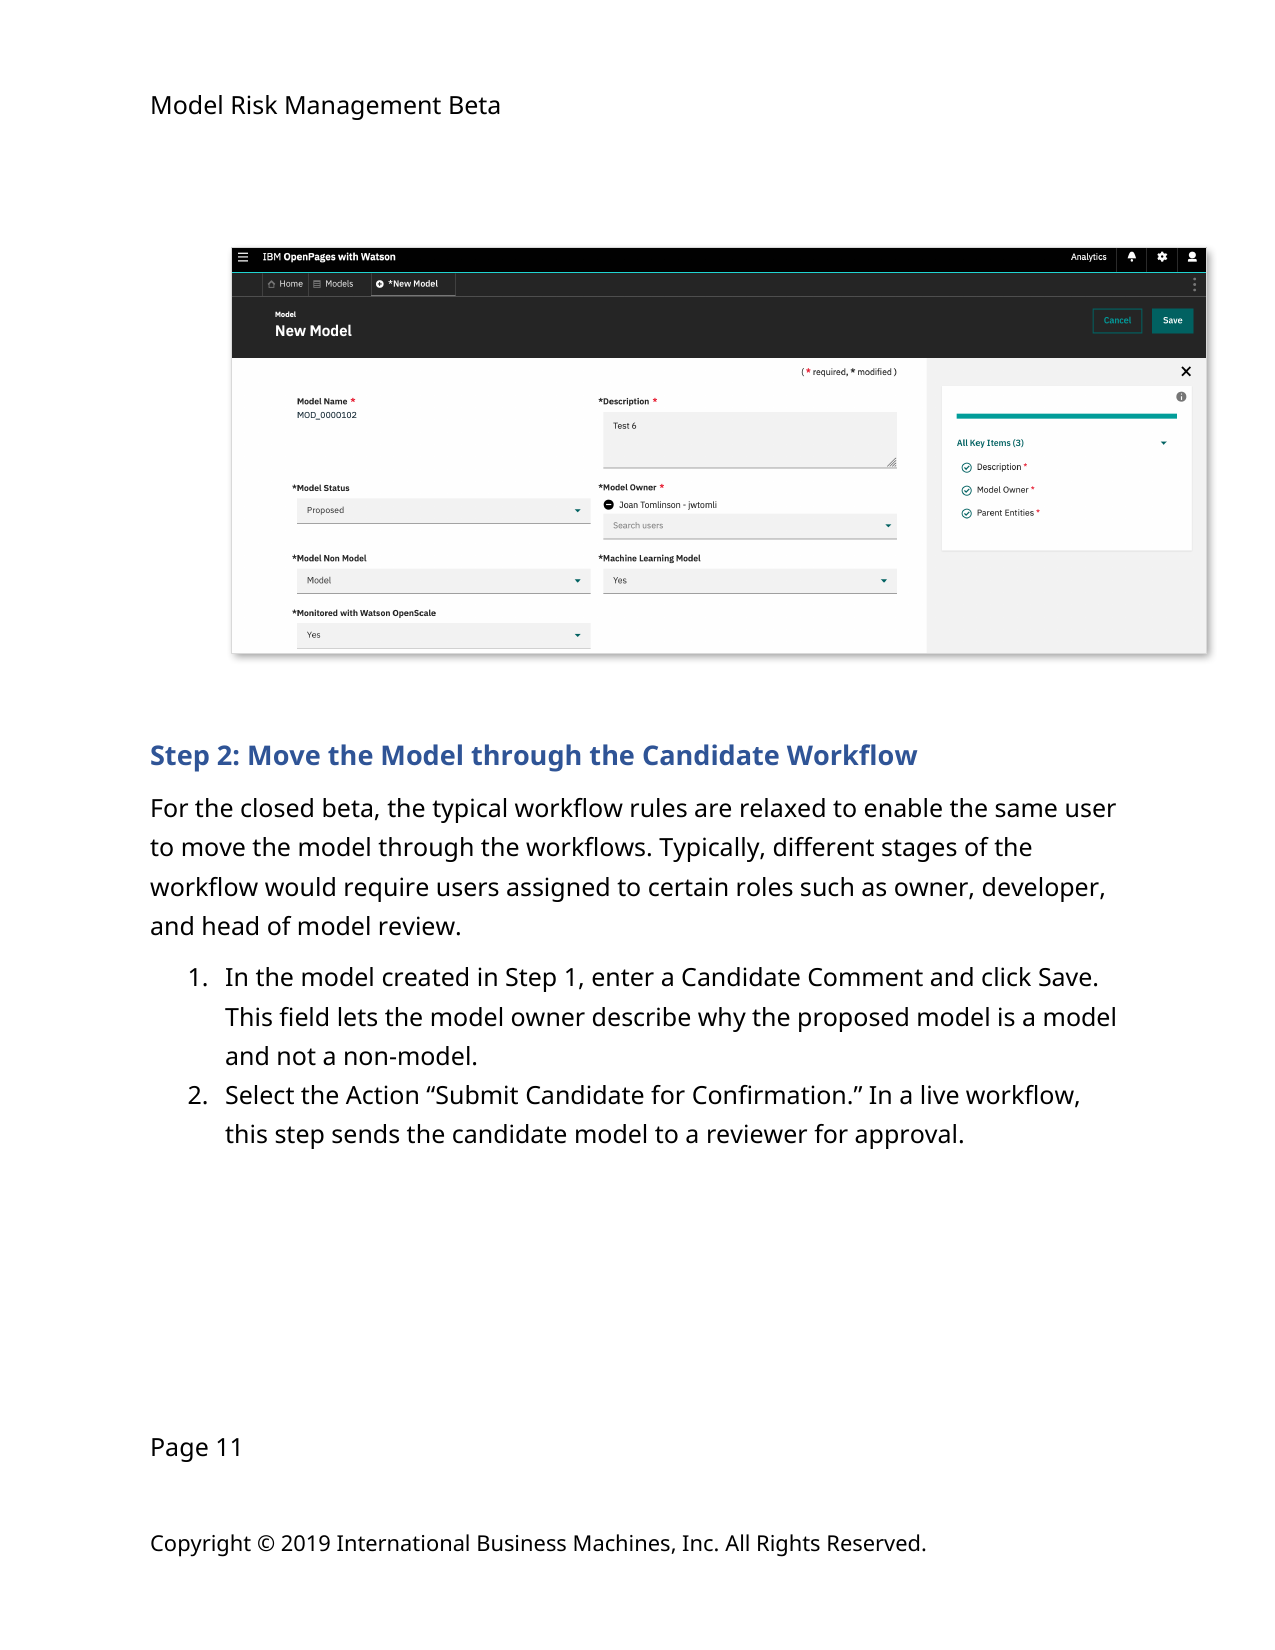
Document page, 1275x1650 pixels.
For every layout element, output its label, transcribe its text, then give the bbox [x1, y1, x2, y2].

text For the closed beta, the typical workflow rules are relaxed to enable the same user to move the model through the workflows. Typically, different stages of the workflow would require users assigned to certain roles such as owner, developer, and head of model review. [150, 791, 1125, 942]
list In the model created in Step 1, enter a Candidate Comment and click Save. This field lets the model owner describe why the proposed model is a model and not a non-model. [187, 960, 1125, 1072]
subtitle Step 2: Move the Model through the Candidate Workflow [150, 736, 1125, 773]
picture [232, 248, 1206, 653]
list Select the Action “Submit Candidate for Confirmation.” In a live workflow, this step sends the candidate model to a reviewer for approval. [187, 1078, 1125, 1151]
